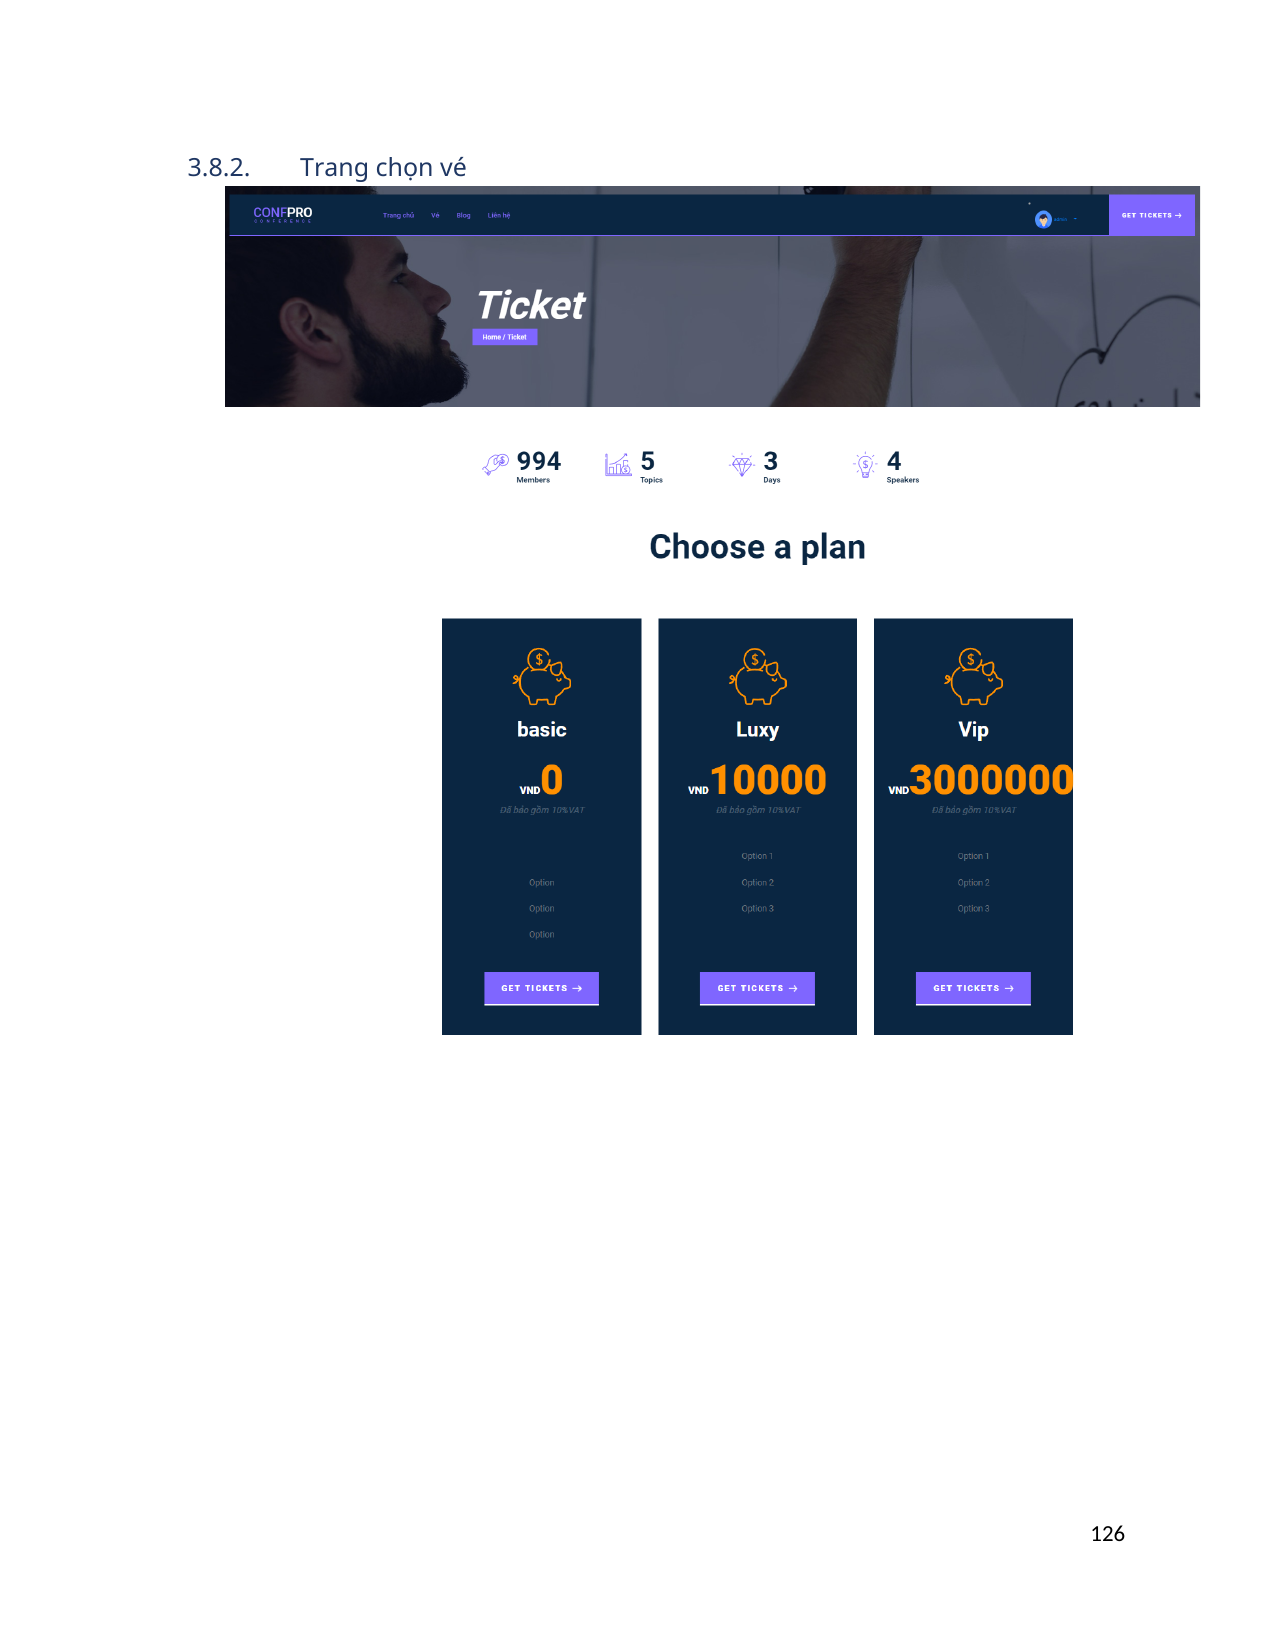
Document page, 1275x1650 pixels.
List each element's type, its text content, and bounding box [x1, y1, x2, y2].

picture [225, 526, 1200, 1036]
subtitle Trang chọn vé [187, 150, 1125, 184]
picture [225, 186, 1200, 525]
